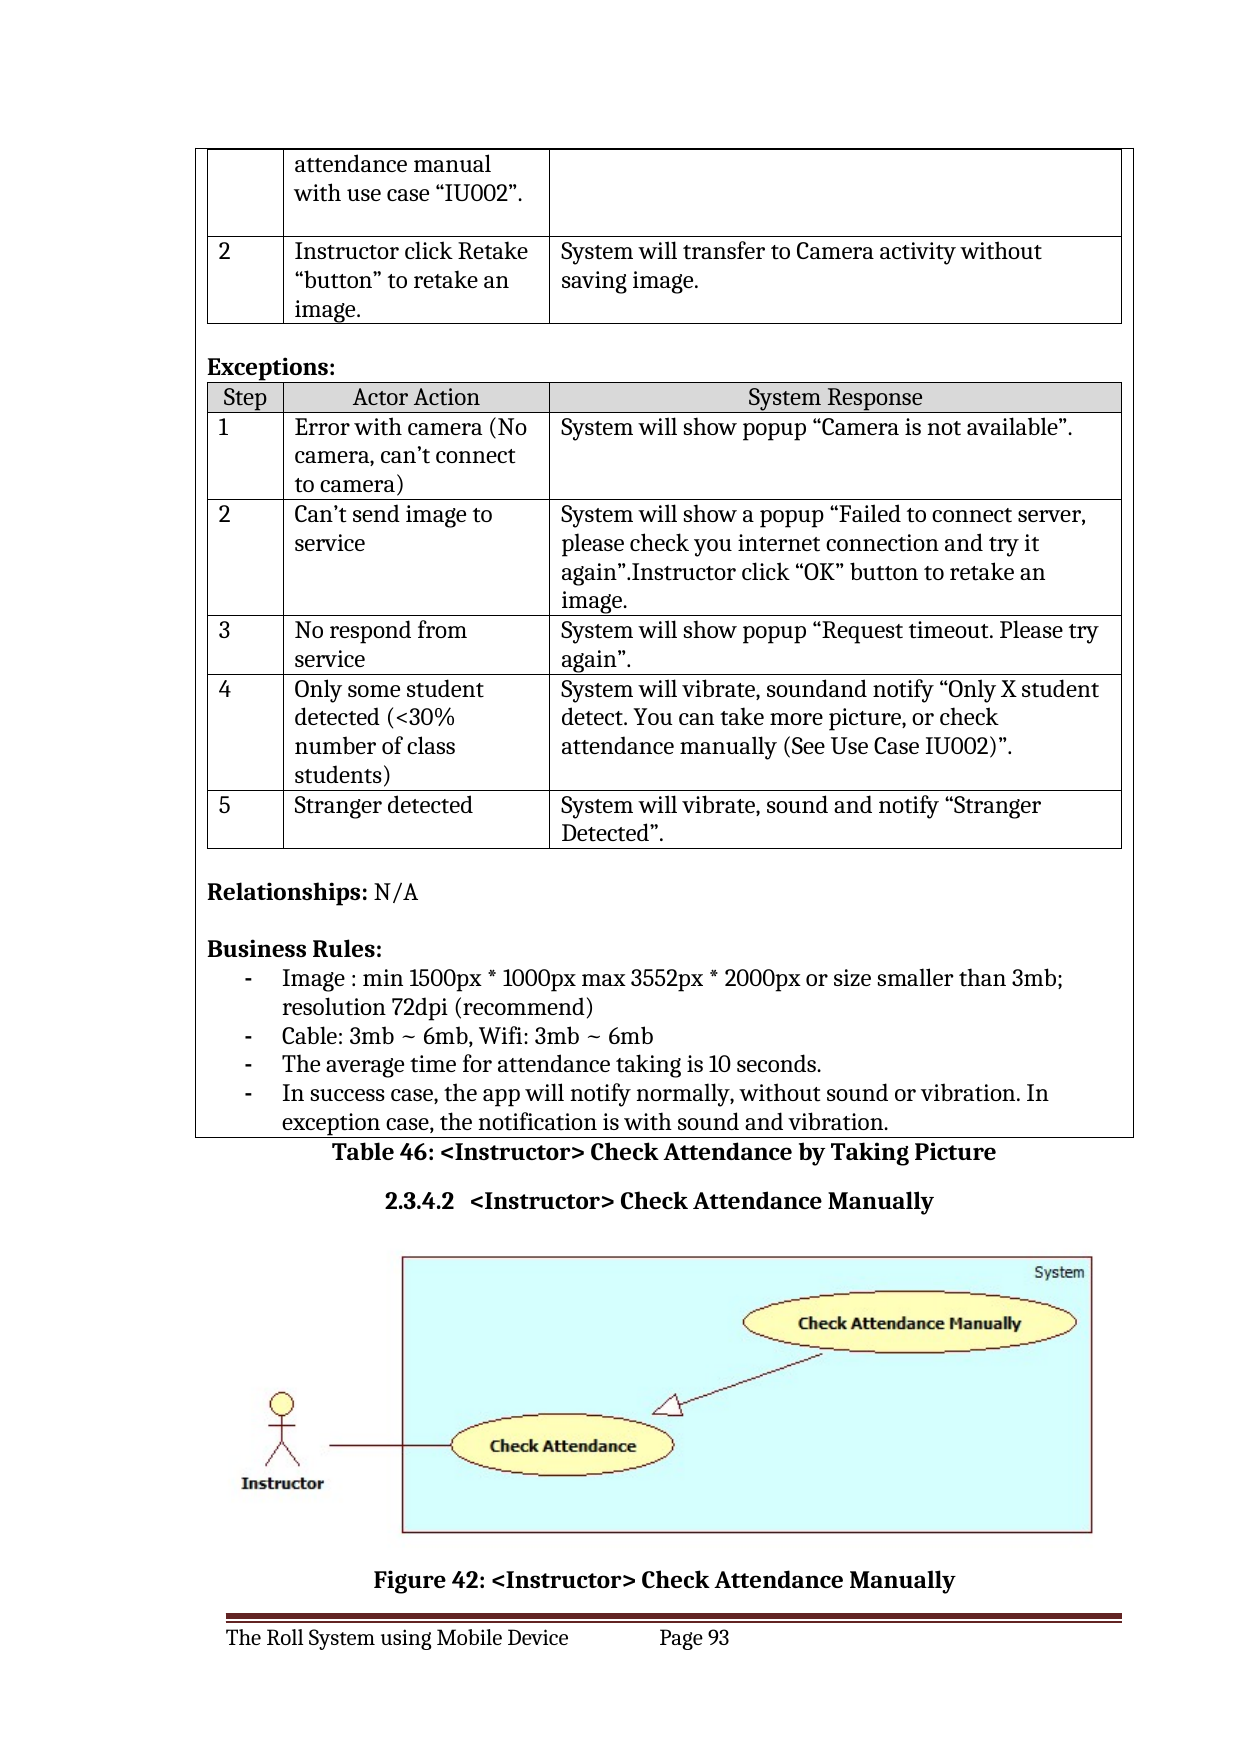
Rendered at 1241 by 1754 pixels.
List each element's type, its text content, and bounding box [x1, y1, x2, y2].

text Table 46: <Instructor> Check Attendance by Taking Picture [207, 1138, 1122, 1166]
subtitle <Instructor> Check Attendance Manually [385, 1187, 1122, 1216]
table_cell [196, 149, 1133, 1137]
text Figure 42: <Instructor> Check Attendance Manually [207, 1566, 1122, 1594]
picture [206, 1228, 1121, 1562]
